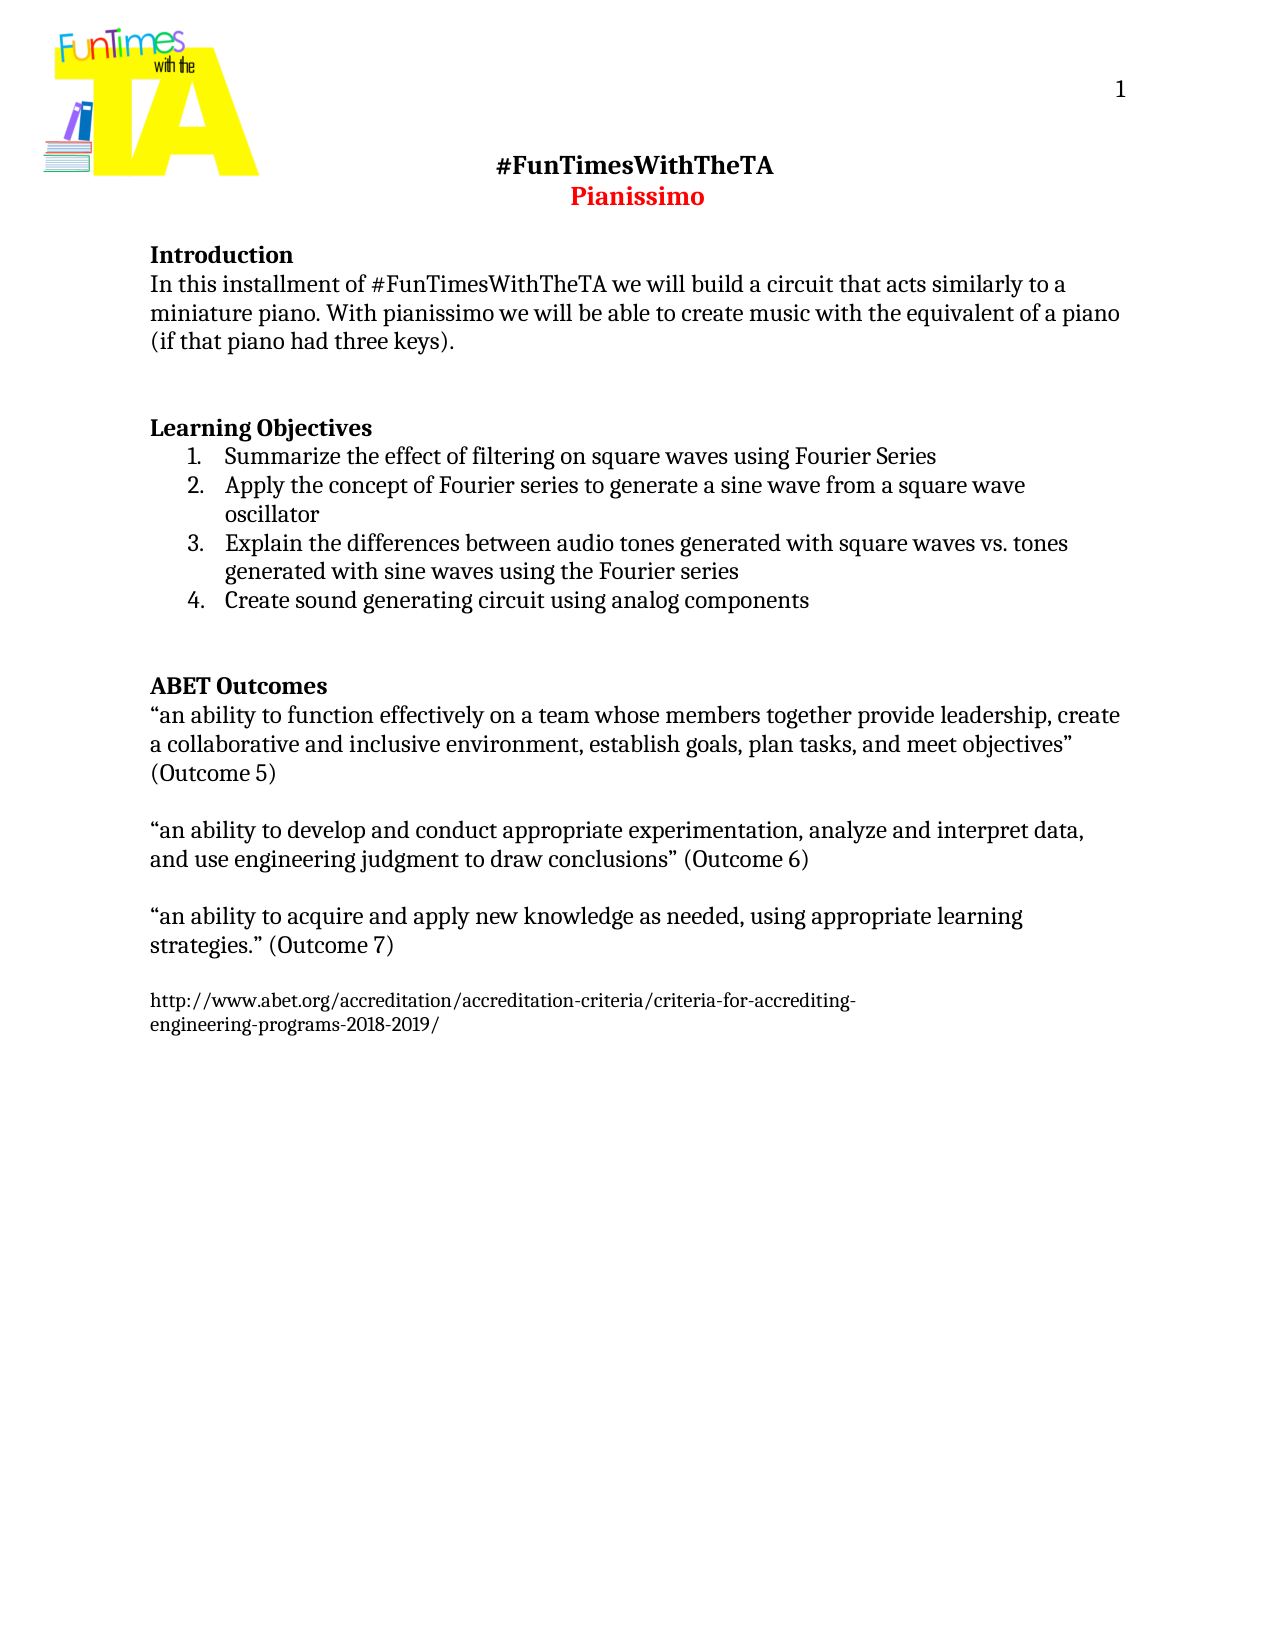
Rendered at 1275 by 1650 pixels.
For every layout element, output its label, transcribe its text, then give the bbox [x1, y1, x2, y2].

text http://www.abet.org/accreditation/accreditation-criteria/criteria-for-accrediting- [150, 988, 1125, 1012]
text engineering-programs-2018-2019/ [150, 1012, 1125, 1036]
text Learning Objectives [150, 413, 1125, 442]
text “an ability to function effectively on a team whose members together provide leadership, create a collaborative and inclusive environment, establish goals, plan tasks, and meet objectives” (Outcome 5) [150, 701, 1125, 787]
text In this installment of #FunTimesWithTheTA we will build a circuit that acts similarly to a miniature piano. With pianissimo we will be able to create music with the equivalent of a piano (if that piano had three keys). [150, 270, 1125, 356]
text Introduction [150, 241, 1125, 270]
picture [40, 19, 272, 189]
text #FunTimesWithTheTA Pianissimo [150, 150, 1125, 212]
text “an ability to acquire and apply new knowledge as needed, using appropriate learning strategies.” (Outcome 7) [150, 902, 1125, 960]
list Create sound generating circuit using analog components [187, 586, 1125, 615]
list Summarize the effect of filtering on square waves using Fourier Series [187, 442, 1125, 471]
text ABET Outcomes [150, 672, 1125, 701]
list Explain the differences between audio tones generated with square waves vs. tones generated with sine waves using the Fourier series [187, 528, 1125, 586]
list Apply the concept of Fourier series to generate a sine wave from a square wave oscillator [187, 471, 1125, 528]
text “an ability to develop and conduct appropriate experimentation, analyze and interpret data, and use engineering judgment to draw conclusions” (Outcome 6) [150, 816, 1125, 873]
